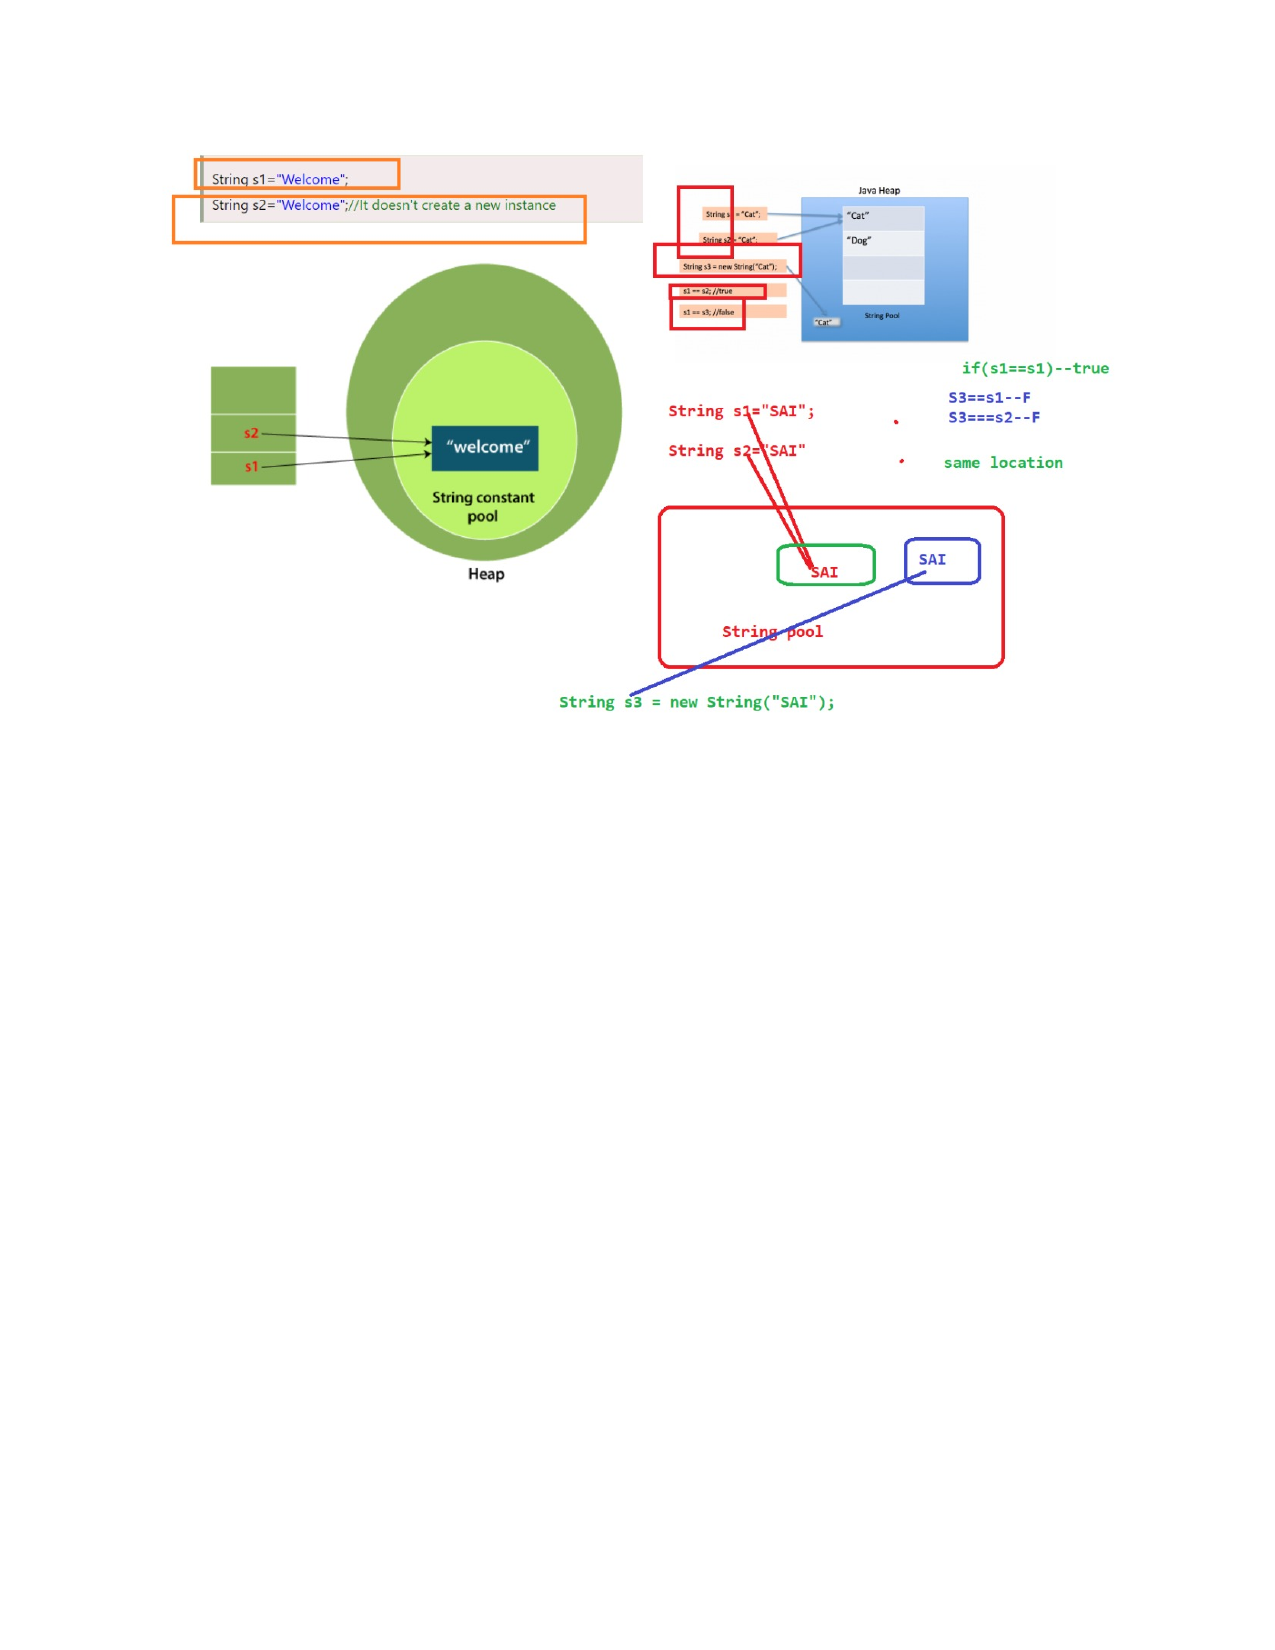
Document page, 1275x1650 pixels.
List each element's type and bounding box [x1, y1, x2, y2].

picture [150, 150, 1125, 746]
